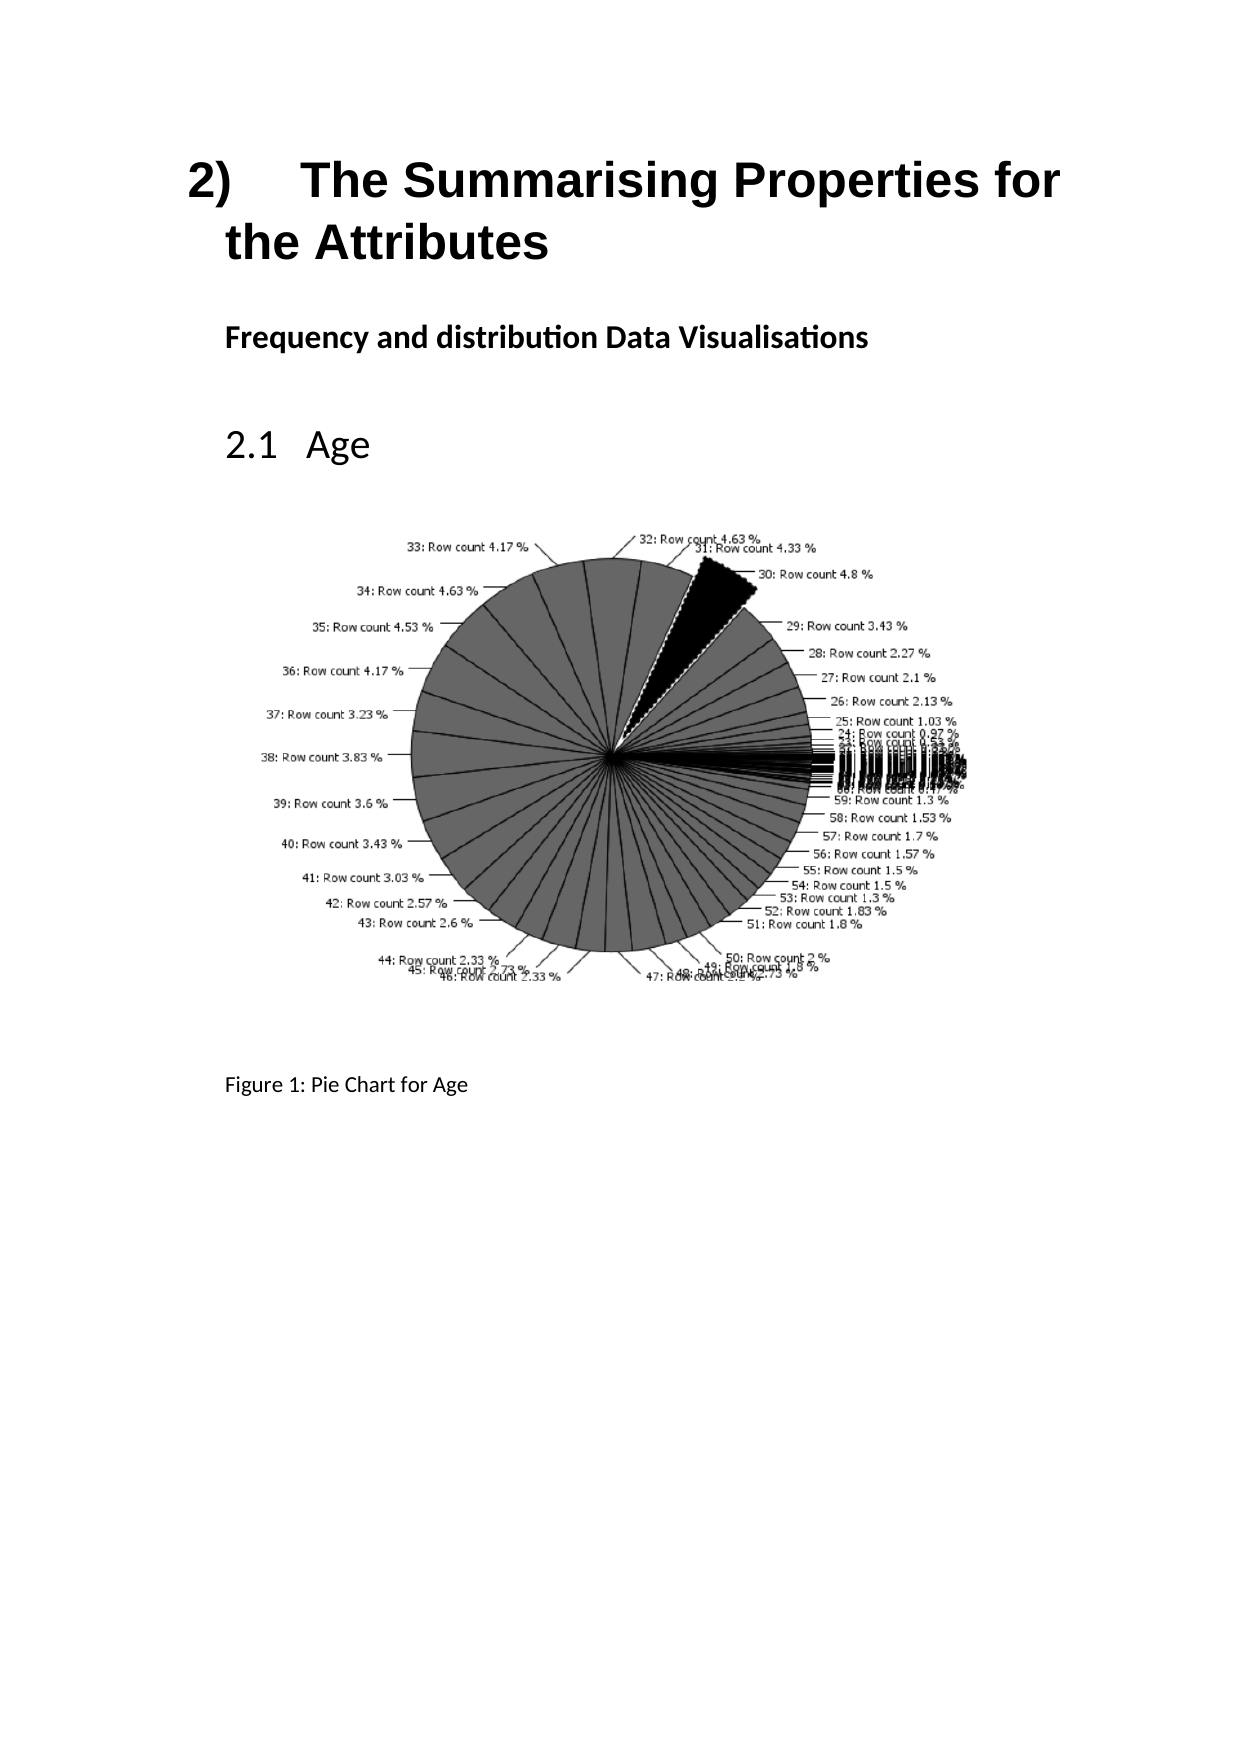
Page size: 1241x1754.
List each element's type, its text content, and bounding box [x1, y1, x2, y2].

list Frequency and distribution Data Visualisations [225, 316, 1090, 356]
picture [225, 470, 997, 1051]
list The Summarising Properties for the Attributes [187, 150, 1090, 269]
text Figure 1: Pie Chart for Age [225, 1070, 1090, 1098]
